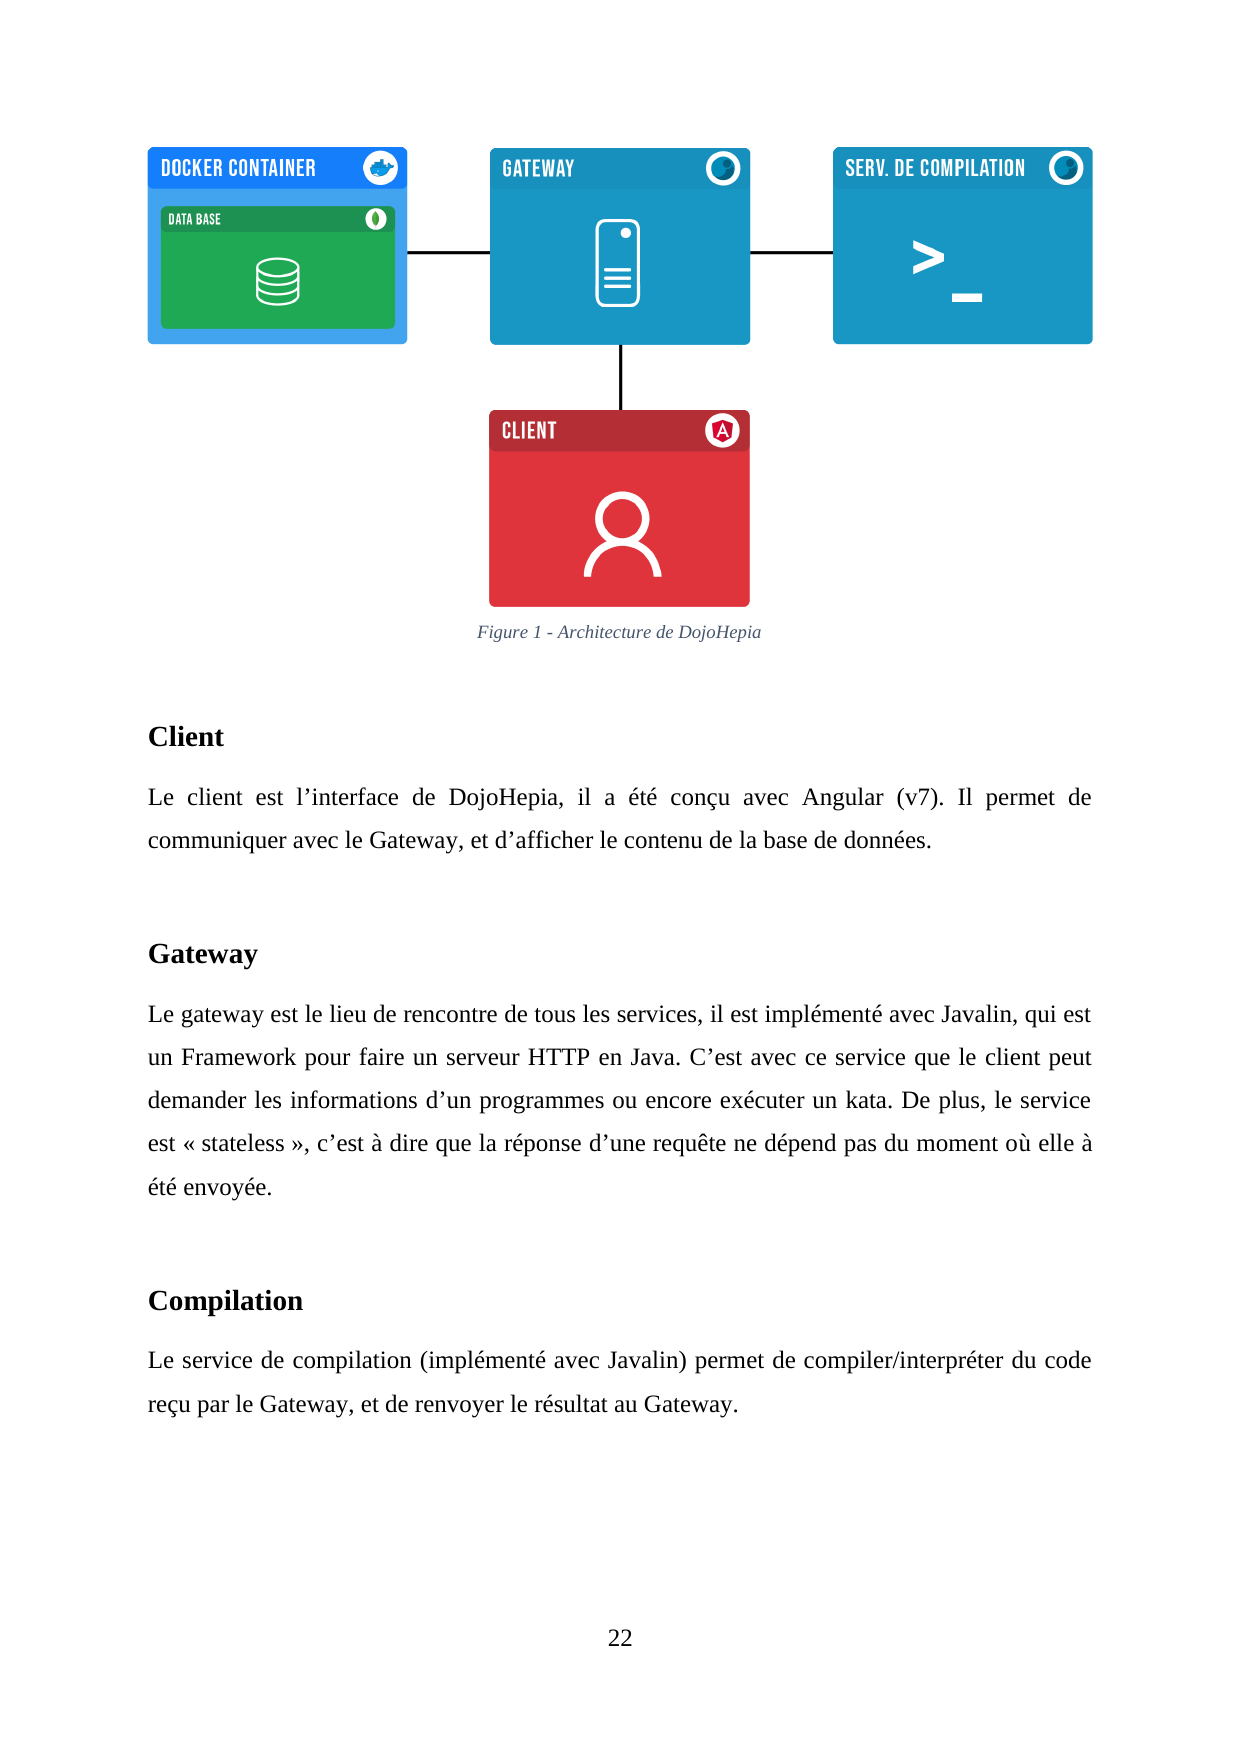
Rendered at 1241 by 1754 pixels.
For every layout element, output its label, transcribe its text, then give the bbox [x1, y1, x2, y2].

subtitle Client [148, 719, 1093, 753]
text Le service de compilation (implémenté avec Javalin) permet de compiler/interpréter du code reçu par le Gateway, et de renvoyer le résultat au Gateway. [148, 1346, 1093, 1417]
text Le gateway est le lieu de rencontre de tous les services, il est implémenté avec Javalin, qui est un Framework pour faire un serveur HTTP en Java. C’est avec ce service que le client peut demander les informations d’un programmes ou encore exécuter un kata. De plus, le service est « stateless », c’est à dire que la réponse d’une requête ne dépend pas du moment où elle à été envoyée. [148, 999, 1093, 1200]
picture [147, 147, 1093, 607]
subtitle Compilation [148, 1283, 1093, 1316]
text Le client est l’interface de DojoHepia, il a été conçu avec Angular (v7). Il permet de communiquer avec le Gateway, et d’afficher le contenu de la base de données. [148, 782, 1093, 854]
subtitle Gateway [148, 936, 1093, 970]
